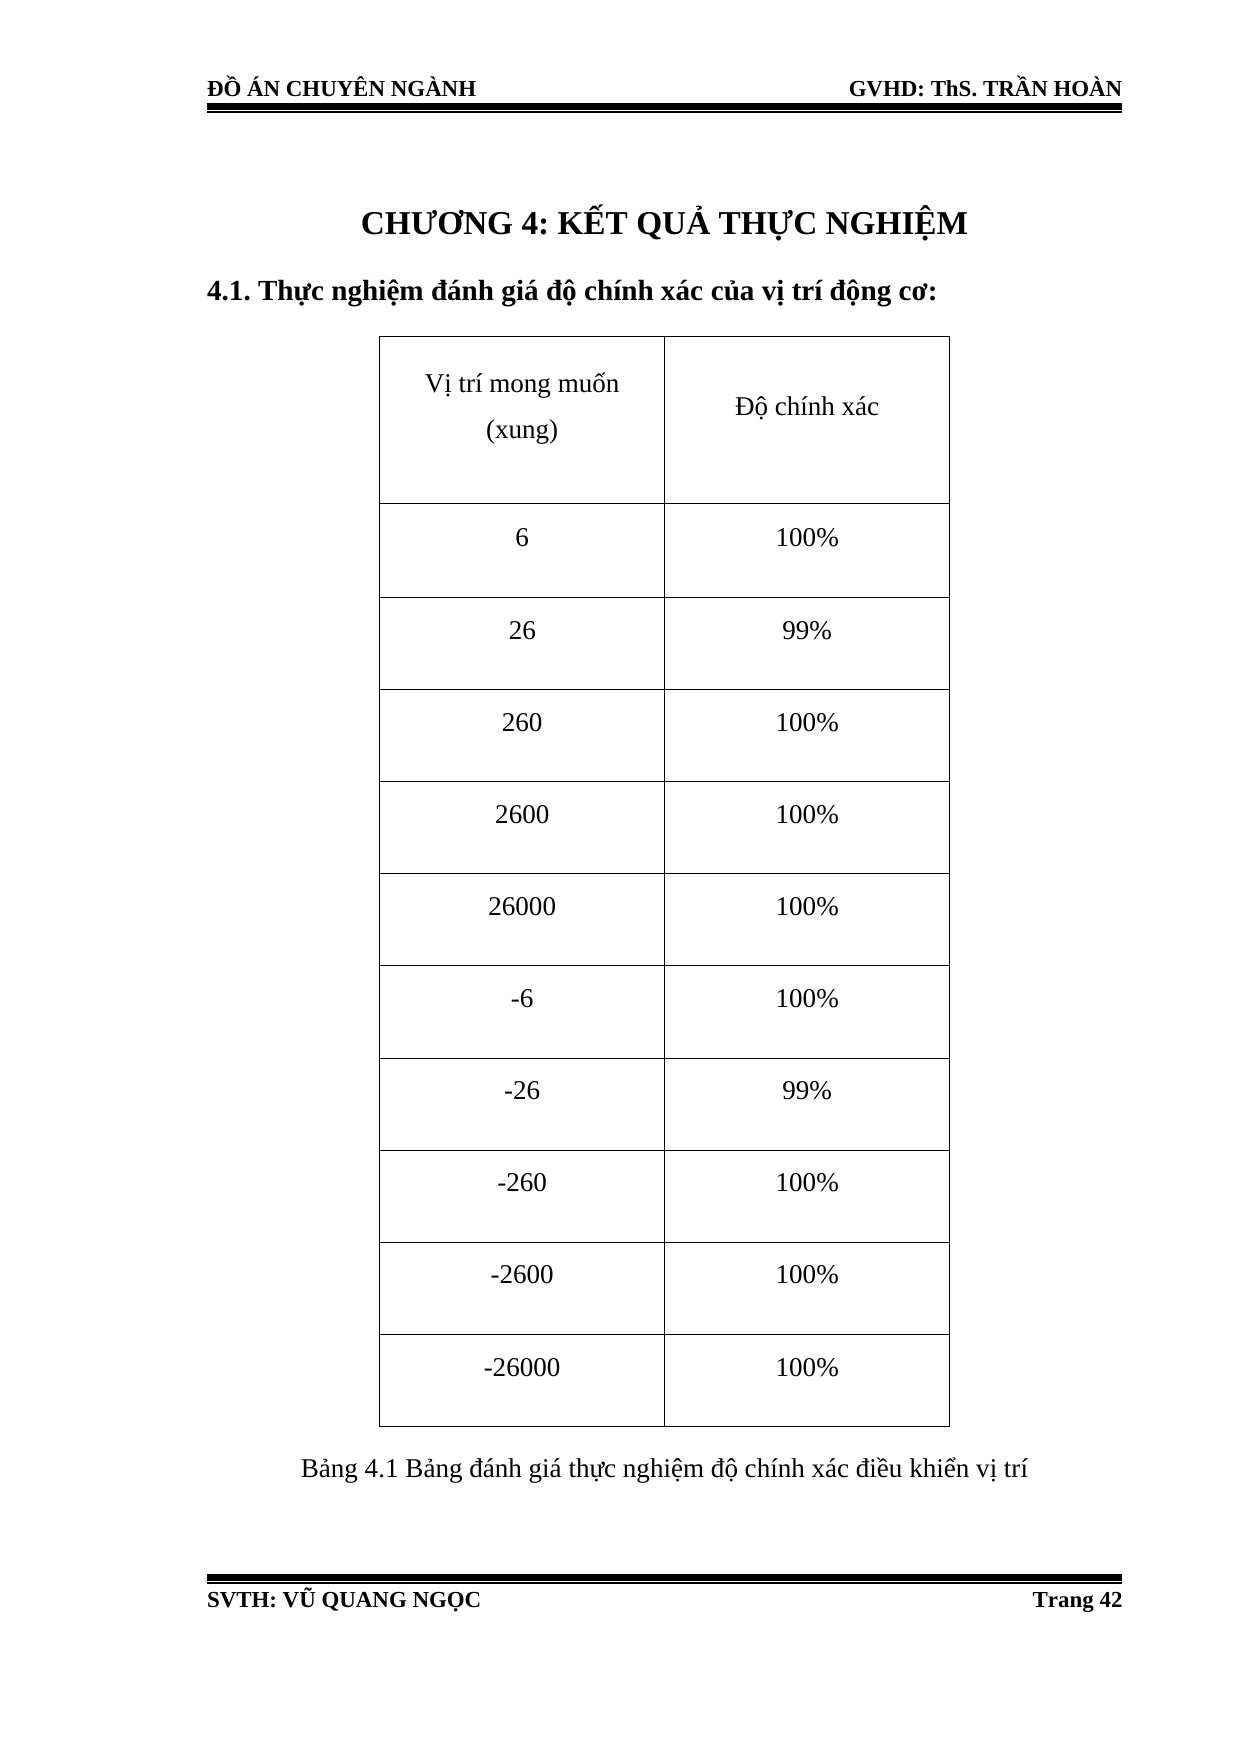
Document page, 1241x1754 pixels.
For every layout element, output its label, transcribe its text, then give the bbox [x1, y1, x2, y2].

table_cell 2600 [380, 782, 664, 873]
table_cell 99% [665, 598, 949, 689]
table_cell 100% [665, 1243, 949, 1334]
table_cell 6 [380, 504, 664, 597]
table_cell 100% [665, 1151, 949, 1242]
table_cell 26 [380, 598, 664, 689]
table_cell 100% [665, 690, 949, 781]
table_cell 100% [665, 782, 949, 873]
table_cell 100% [665, 874, 949, 965]
table_cell -2600 [380, 1243, 664, 1334]
subtitle 4.1. Thực nghiệm đánh giá độ chính xác của vị trí động cơ: [207, 273, 1122, 307]
table_cell 99% [665, 1059, 949, 1149]
table_header Độ chính xác [665, 337, 949, 502]
table_cell 260 [380, 690, 664, 781]
subtitle CHƯƠNG 4: KẾT QUẢ THỰC NGHIỆM [207, 203, 1122, 241]
table_cell -260 [380, 1151, 664, 1242]
table_cell 100% [665, 1335, 949, 1426]
table_header Vị trí mong muốn (xung) [380, 337, 664, 502]
text Bảng 4.1 Bảng đánh giá thực nghiệm độ chính xác điều khiển vị trí [207, 1452, 1122, 1483]
table_cell -26000 [380, 1335, 664, 1426]
table_cell 100% [665, 504, 949, 597]
table_cell -6 [380, 966, 664, 1057]
table_cell 26000 [380, 874, 664, 965]
table_cell 100% [665, 966, 949, 1057]
table_cell -26 [380, 1059, 664, 1149]
